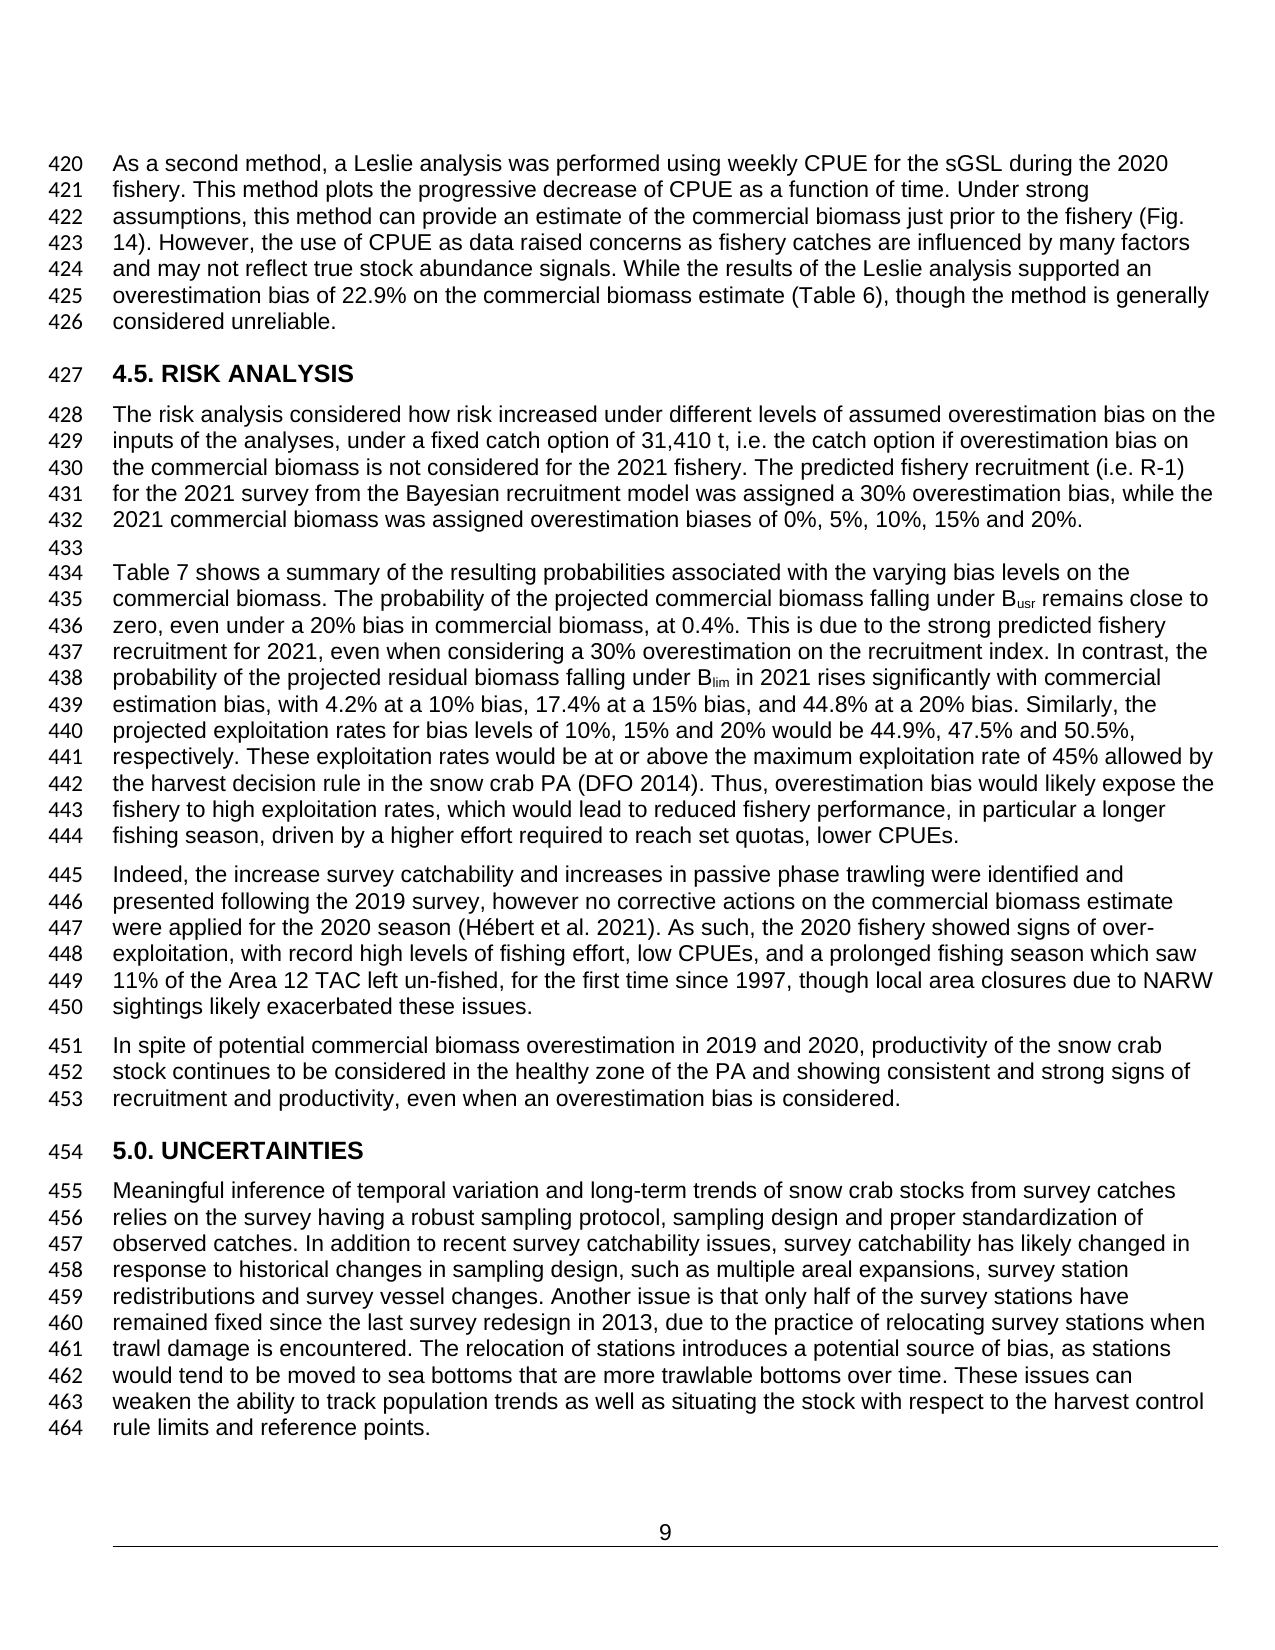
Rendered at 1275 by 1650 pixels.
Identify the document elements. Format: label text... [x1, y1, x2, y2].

subtitle 5.0. UNCERTAINTIES [112, 1136, 1218, 1165]
text In spite of potential commercial biomass overestimation in 2019 and 2020, productivity of the snow crab stock continues to be considered in the healthy zone of the PA and showing consistent and strong signs of recruitment and productivity, even when an overestimation bias is considered. [112, 1032, 1218, 1111]
text As a second method, a Leslie analysis was performed using weekly CPUE for the sGSL during the 2020 fishery. This method plots the progressive decrease of CPUE as a function of time. Under strong assumptions, this method can provide an estimate of the commercial biomass just prior to the fishery (Fig. 14). However, the use of CPUE as data raised concerns as fishery catches are influenced by many factors and may not reflect true stock abundance signals. While the results of the Leslie analysis supported an overestimation bias of 22.9% on the commercial biomass estimate (Table 6), though the method is generally considered unreliable. [112, 150, 1218, 334]
text Indeed, the increase survey catchability and increases in passive phase trawling were identified and presented following the 2019 survey, however no corrective actions on the commercial biomass estimate were applied for the 2020 season (Hébert et al. 2021). As such, the 2020 fishery showed signs of over-exploitation, with record high levels of fishing effort, low CPUEs, and a prolonged fishing season which saw 11% of the Area 12 TAC left un-fished, for the first time since 1997, though local area closures due to NARW sightings likely exacerbated these issues. [112, 861, 1218, 1019]
text Table 7 shows a summary of the resulting probabilities associated with the varying bias levels on the commercial biomass. The probability of the projected commercial biomass falling under Busr remains close to zero, even under a 20% bias in commercial biomass, at 0.4%. This is due to the strong predicted fishery recruitment for 2021, even when considering a 30% overestimation on the recruitment index. In contrast, the probability of the projected residual biomass falling under Blim in 2021 rises significantly with commercial estimation bias, with 4.2% at a 10% bias, 17.4% at a 15% bias, and 44.8% at a 20% bias. Similarly, the projected exploitation rates for bias levels of 10%, 15% and 20% would be 44.9%, 47.5% and 50.5%, respectively. These exploitation rates would be at or above the maximum exploitation rate of 45% allowed by the harvest decision rule in the snow crab PA (DFO 2014). Thus, overestimation bias would likely expose the fishery to high exploitation rates, which would lead to reduced fishery performance, in particular a longer fishing season, driven by a higher effort required to reach set quotas, lower CPUEs. [112, 559, 1218, 849]
text The risk analysis considered how risk increased under different levels of assumed overestimation bias on the inputs of the analyses, under a fixed catch option of 31,410 t, i.e. the catch option if overestimation bias on the commercial biomass is not considered for the 2021 fishery. The predicted fishery recruitment (i.e. R-1) for the 2021 survey from the Bayesian recruitment model was assigned a 30% overestimation bias, while the 2021 commercial biomass was assigned overestimation biases of 0%, 5%, 10%, 15% and 20%. [112, 401, 1218, 532]
subtitle 4.5. RISK ANALYSIS [112, 359, 1218, 388]
text Meaningful inference of temporal variation and long-term trends of snow crab stocks from survey catches relies on the survey having a robust sampling protocol, sampling design and proper standardization of observed catches. In addition to recent survey catchability issues, survey catchability has likely changed in response to historical changes in sampling design, such as multiple areal expansions, survey station redistributions and survey vessel changes. Another issue is that only half of the survey stations have remained fixed since the last survey redesign in 2013, due to the practice of relocating survey stations when trawl damage is encountered. The relocation of stations introduces a potential source of bias, as stations would tend to be moved to sea bottoms that are more trawlable bottoms over time. These issues can weaken the ability to track population trends as well as situating the stock with respect to the harvest control rule limits and reference points. [112, 1177, 1218, 1441]
